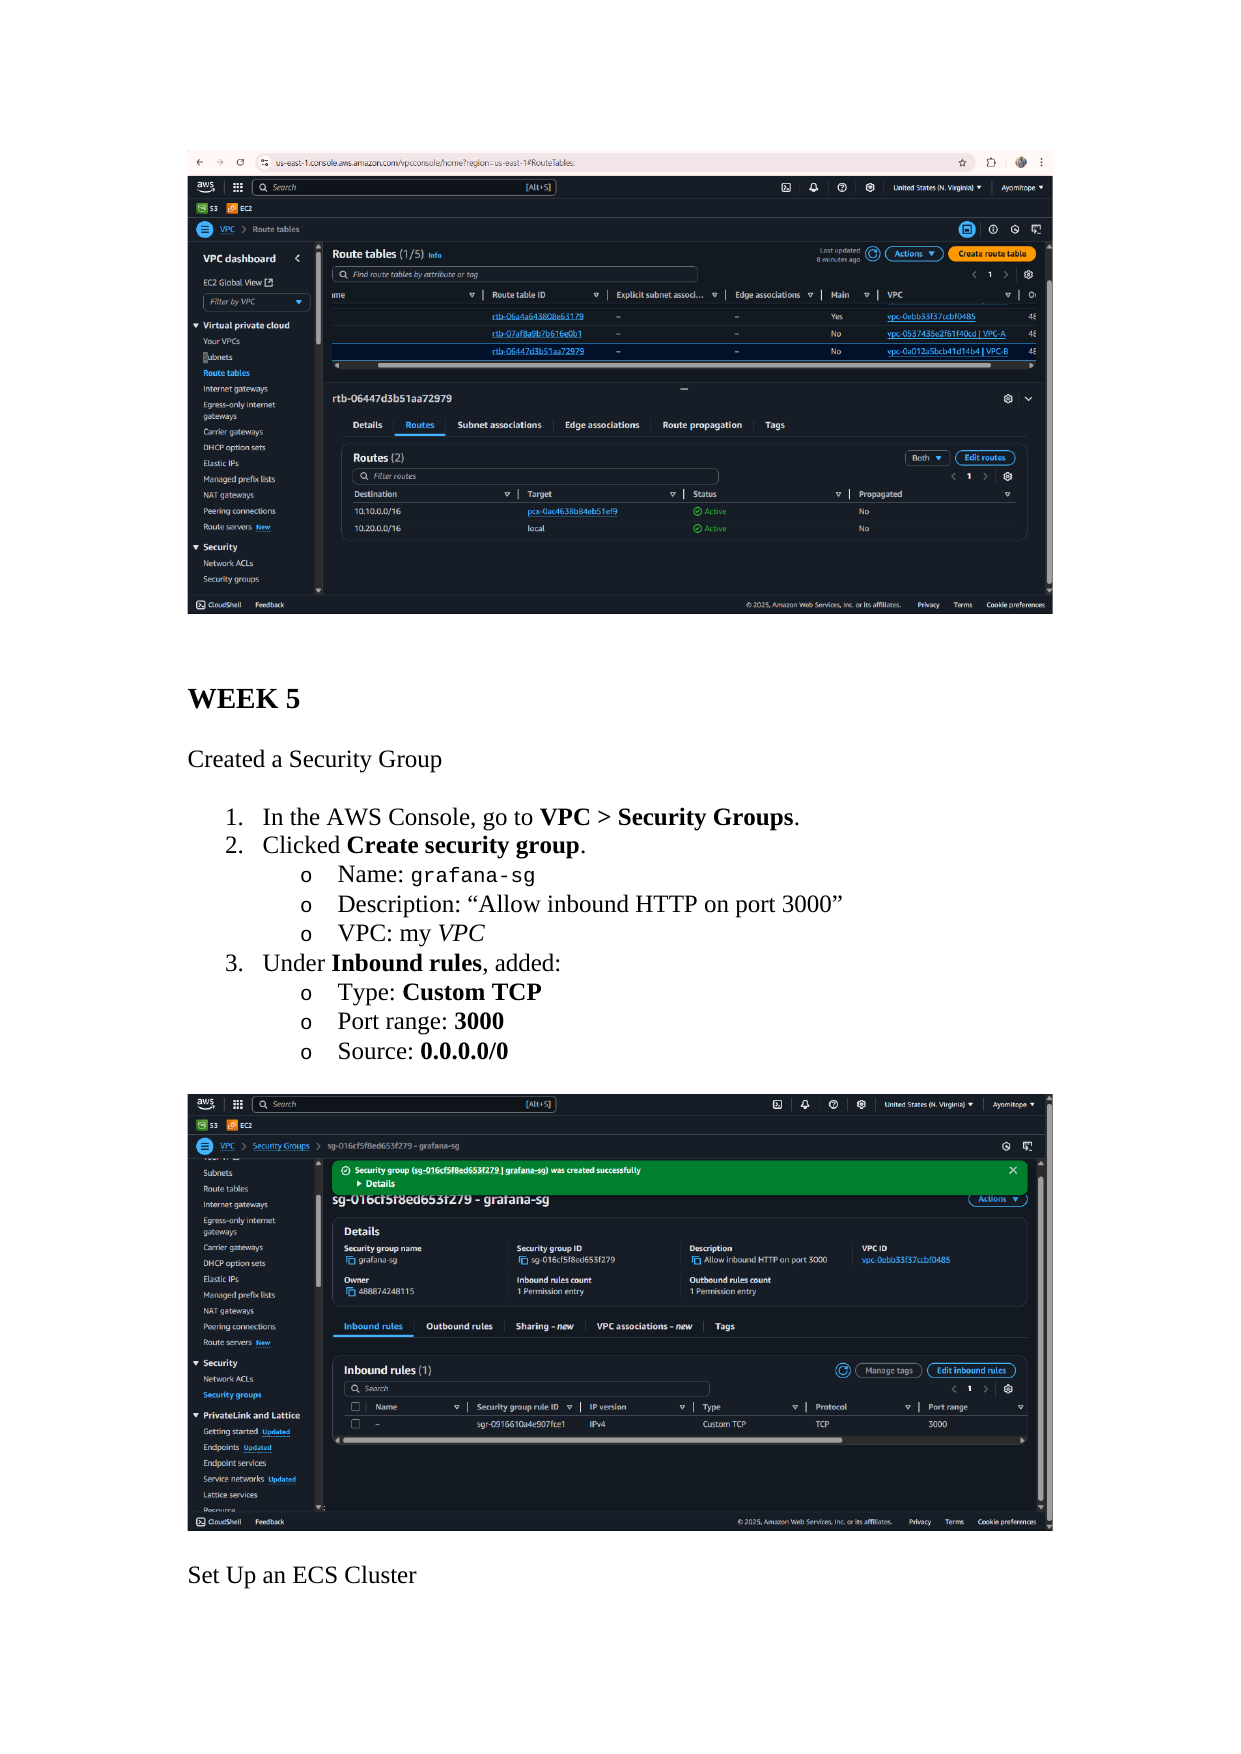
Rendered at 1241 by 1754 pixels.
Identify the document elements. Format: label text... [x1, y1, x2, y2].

list Clicked Create security group. [225, 830, 1053, 859]
picture [187, 1094, 1053, 1531]
list In the AWS Console, go to VPC > Security Groups. [225, 802, 1053, 830]
list Type: Custom TCP [300, 977, 1053, 1006]
list Port range: 3000 [300, 1006, 1053, 1036]
list Name: grafana-sg [300, 859, 1053, 889]
list VPC: my VPC [300, 918, 1053, 948]
picture [187, 150, 1053, 614]
list Under Inbound rules, added: [225, 948, 1053, 977]
list Source: 0.0.0.0/0 [300, 1036, 1053, 1065]
text Set Up an ECS Cluster [187, 1560, 1053, 1588]
list Description: “Allow inbound HTTP on port 3000” [300, 889, 1053, 918]
text WEEK 5 [187, 681, 1053, 714]
text Created a Security Group [187, 744, 1053, 772]
